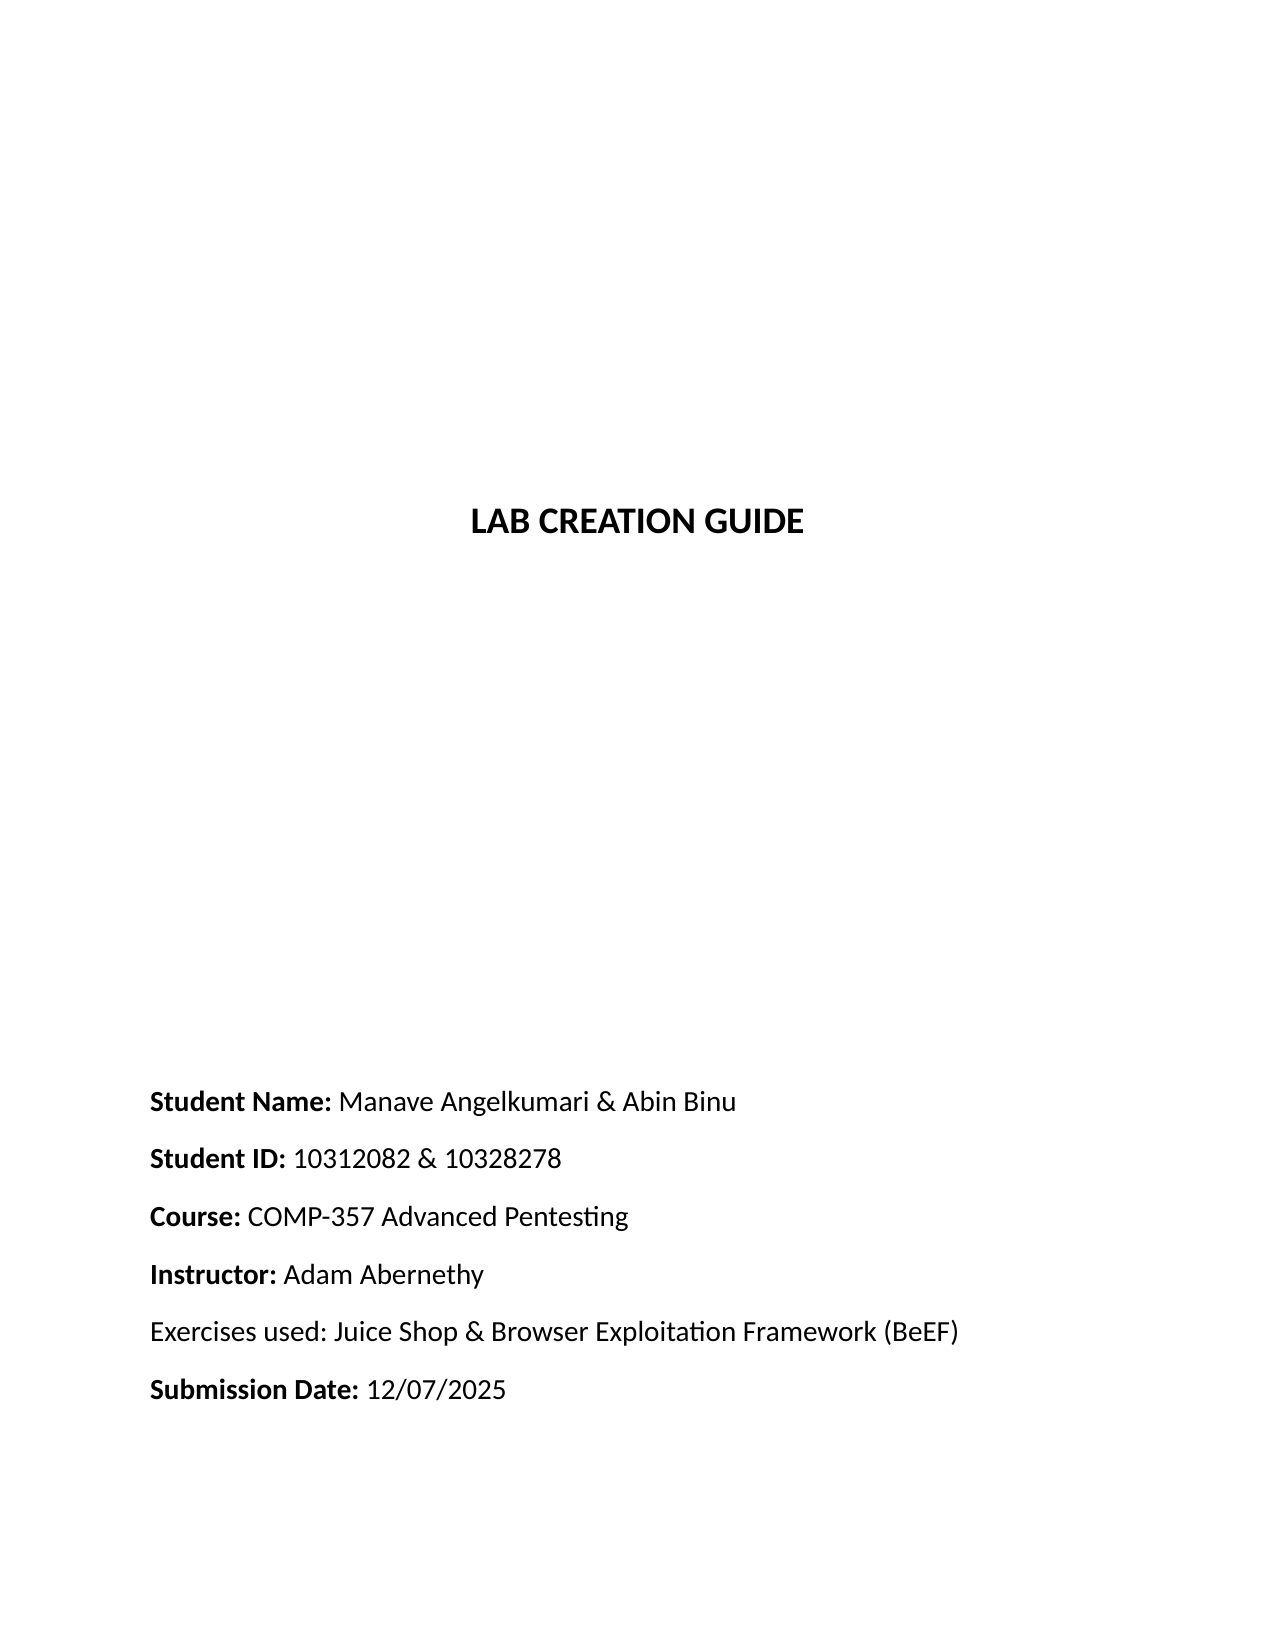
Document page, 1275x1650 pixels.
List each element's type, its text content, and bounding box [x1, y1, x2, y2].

text Student Name: Manave Angelkumari & Abin Binu [150, 1083, 1125, 1118]
text Student ID: 10312082 & 10328278 [150, 1141, 1125, 1176]
text LAB CREATION GUIDE [150, 497, 1125, 543]
text Submission Date: 12/07/2025 [150, 1371, 1125, 1407]
text Exercises used: Juice Shop & Browser Exploitation Framework (BeEF) [150, 1313, 1125, 1349]
text Instructor: Adam Abernethy [150, 1256, 1125, 1291]
text Course: COMP-357 Advanced Pentesting [150, 1198, 1125, 1234]
